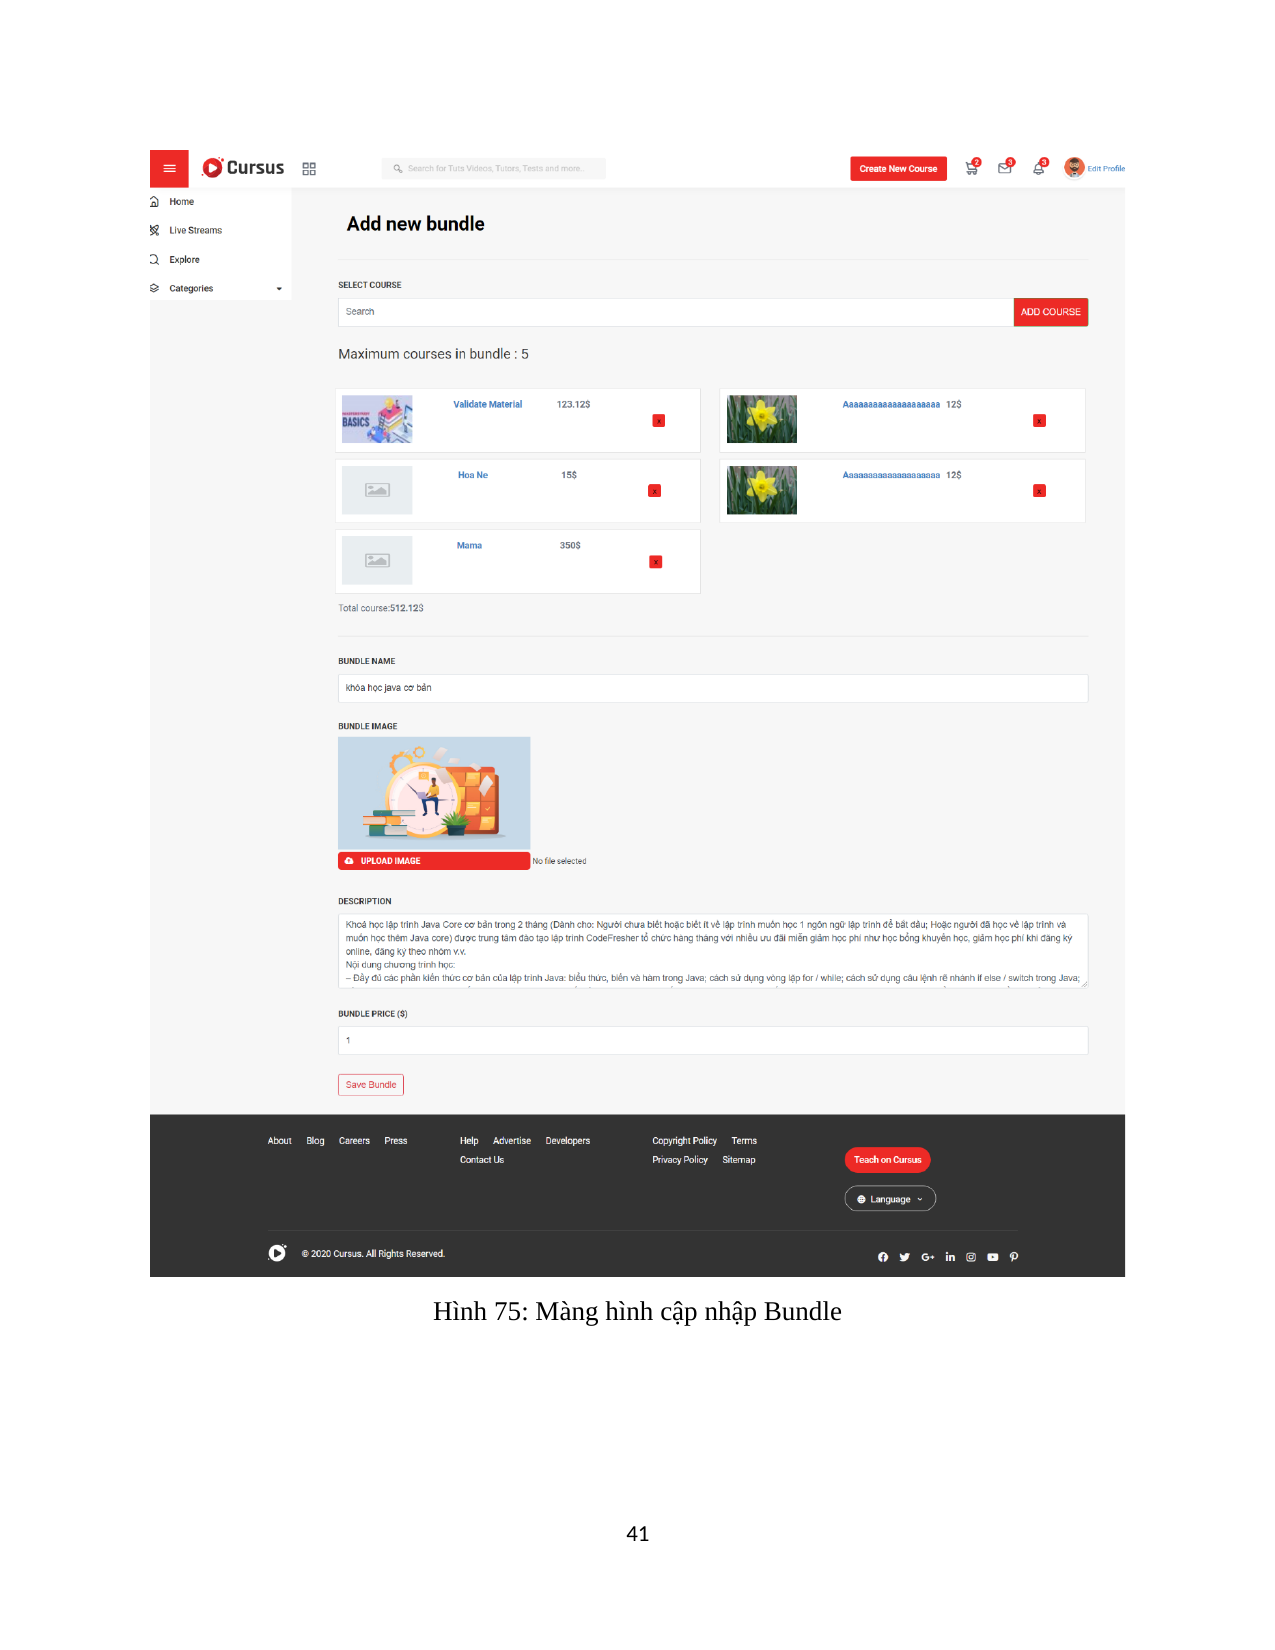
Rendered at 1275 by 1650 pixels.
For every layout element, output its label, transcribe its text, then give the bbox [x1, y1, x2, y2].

picture [150, 150, 1125, 1277]
text Hình 75: Màng hình cập nhập Bundle [150, 1295, 1125, 1326]
